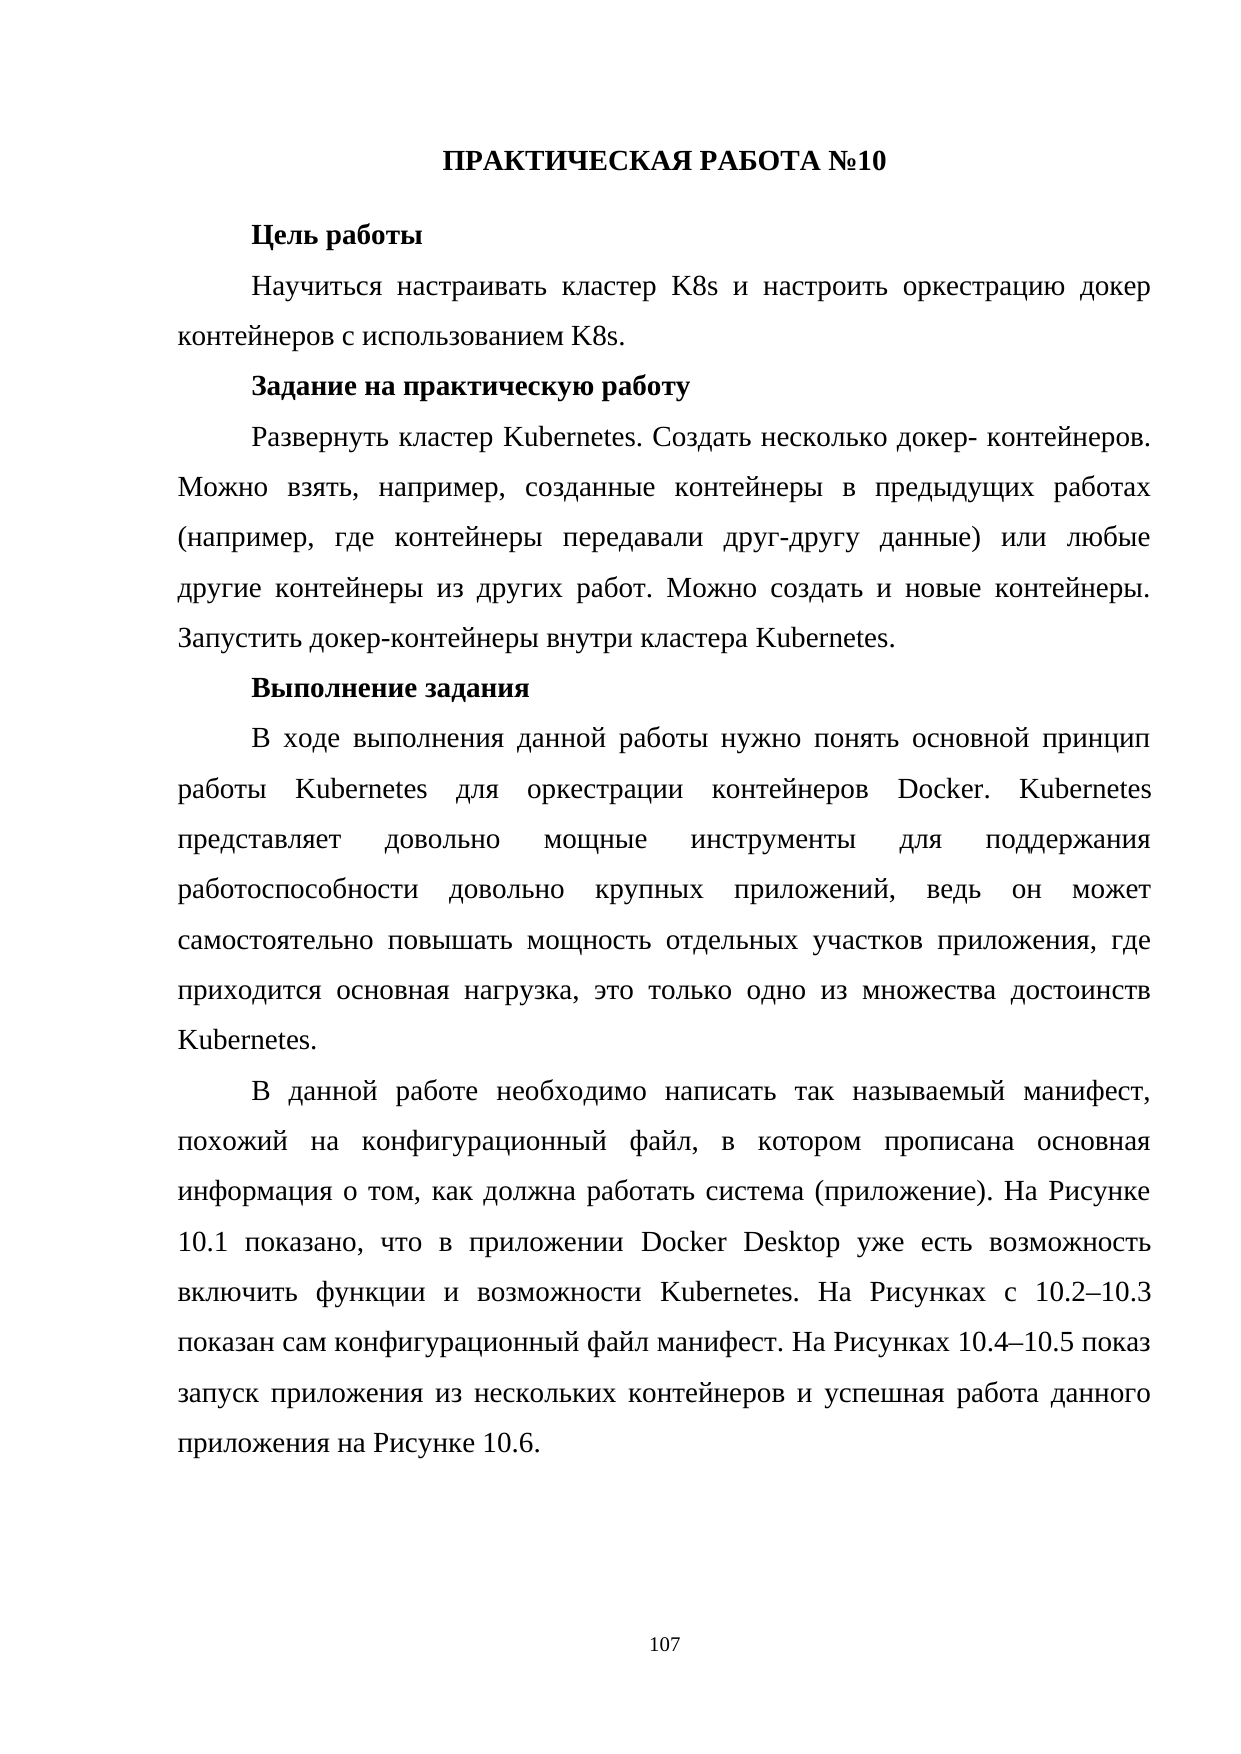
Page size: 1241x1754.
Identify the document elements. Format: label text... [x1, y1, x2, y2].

list В ходе выполнения данной работы нужно понять основной принцип работы Kubernetes для оркестрации контейнеров Docker. Kubernetes представляет довольно мощные инструменты для поддержания работоспособности довольно крупных приложений, ведь он может самостоятельно повышать мощность отдельных участков приложения, где приходится основная нагрузка, это только одно из множества достоинств Kubernetes. [177, 721, 1152, 1056]
text Развернуть кластер Kubernetes. Создать несколько докер- контейнеров. Можно взять, например, созданные контейнеры в предыдущих работах (например, где контейнеры передавали друг-другу данные) или любые другие контейнеры из других работ. Можно создать и новые контейнеры. Запустить докер-контейнеры внутри кластера Kubernetes. [177, 419, 1152, 653]
text Задание на практическую работу [251, 368, 1152, 402]
list Выполнение задания [177, 670, 1152, 704]
text Научиться настраивать кластер K8s и настроить оркестрацию докер контейнеров с использованием K8s. [177, 268, 1152, 352]
list В данной работе необходимо написать так называемый манифест, похожий на конфигурационный файл, в котором прописана основная информация о том, как должна работать система (приложение). На Рисунке 10.1 показано, что в приложении Docker Desktop уже есть возможность включить функции и возможности Kubernetes. На Рисунках с 10.2–10.3 показан сам конфигурационный файл манифест. На Рисунках 10.4–10.5 показ запуск приложения из нескольких контейнеров и успешная работа данного приложения на Рисунке 10.6. [177, 1073, 1152, 1458]
text Цель работы [251, 217, 1152, 251]
subtitle ПРАКТИЧЕСКАЯ РАБОТА №10 [177, 143, 1152, 177]
